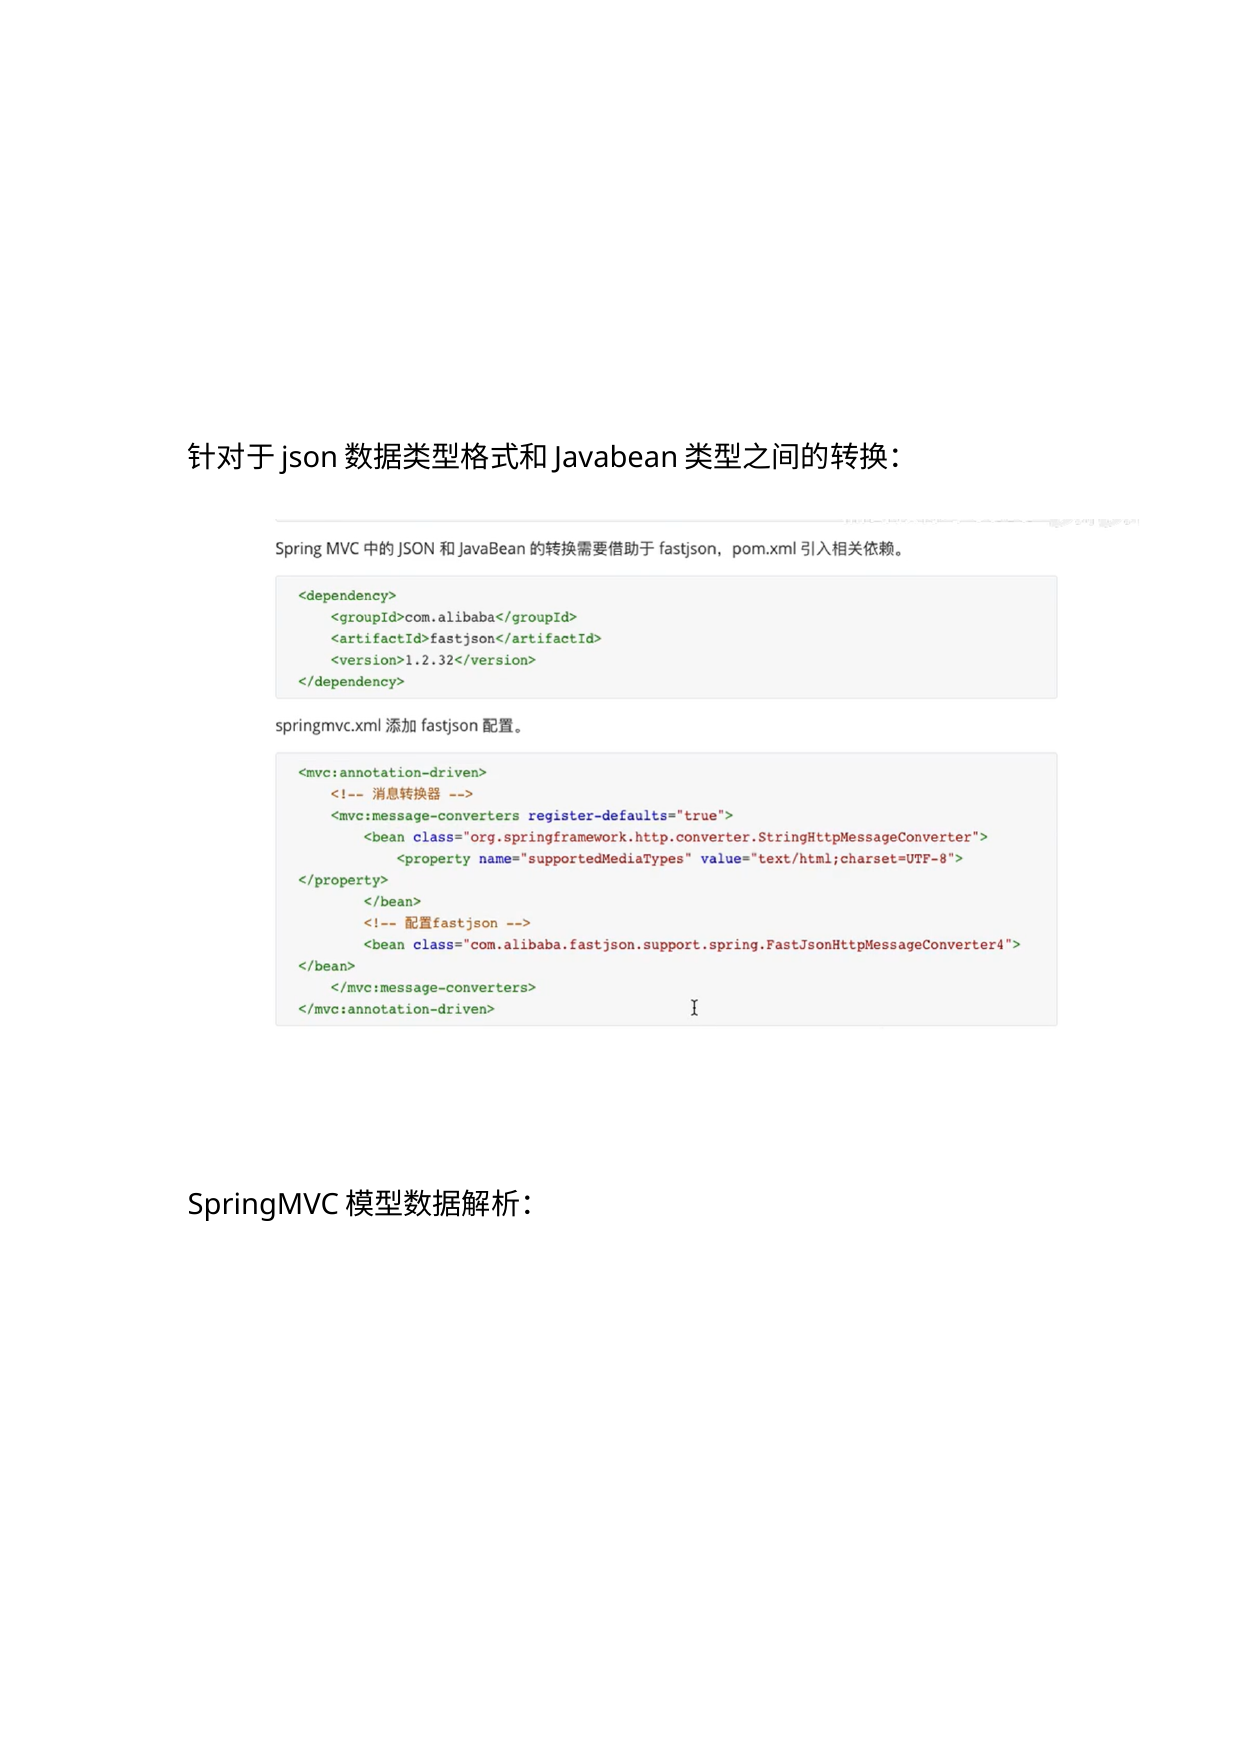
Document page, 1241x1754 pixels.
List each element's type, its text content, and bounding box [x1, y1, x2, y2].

picture [187, 519, 1140, 1101]
text SpringMVC模型数据解析： [187, 1169, 1053, 1234]
text 针对于json数据类型格式和Javabean类型之间的转换： [187, 422, 1053, 487]
